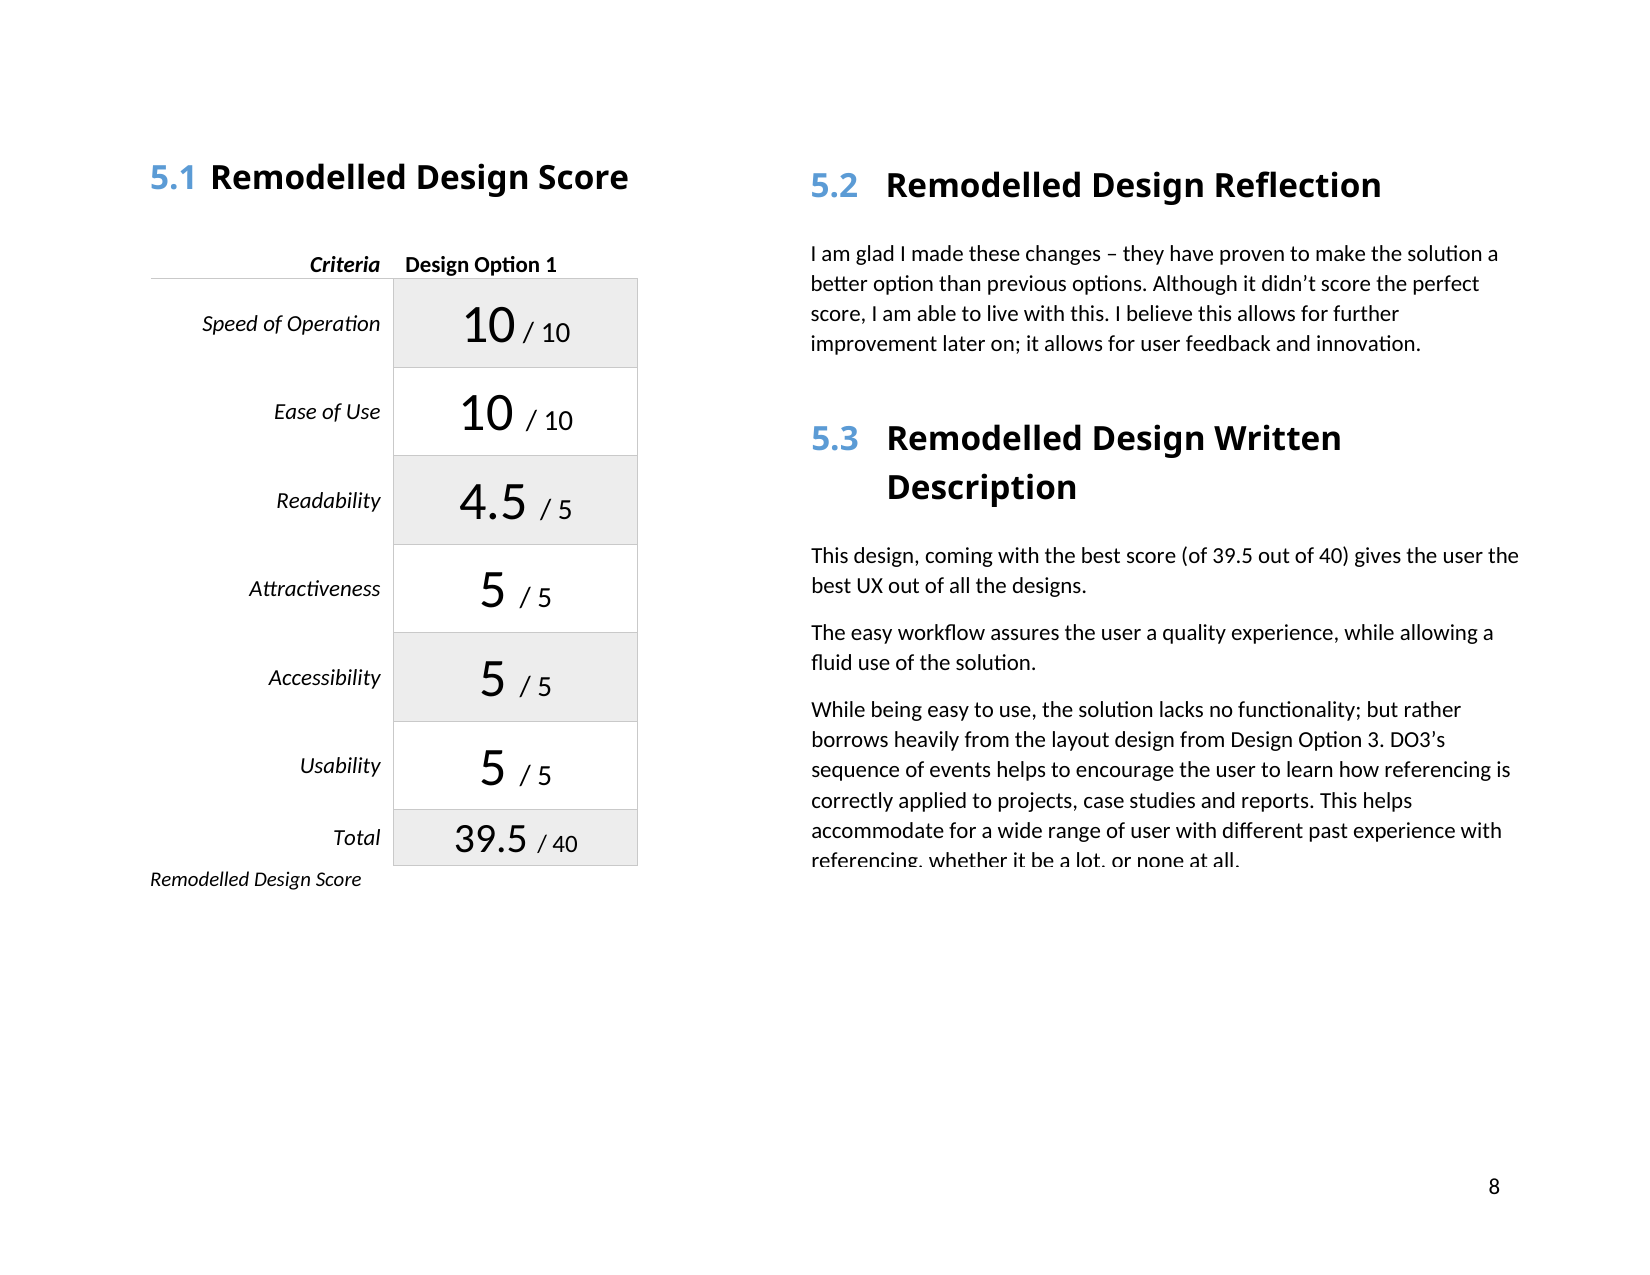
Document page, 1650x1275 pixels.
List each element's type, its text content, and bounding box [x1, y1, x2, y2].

table_cell 5 / 5 [394, 722, 637, 809]
table_cell 10 / 10 [394, 368, 637, 455]
table_cell Total [151, 809, 393, 865]
table_cell 4.5 / 5 [394, 456, 637, 544]
subtitle Remodelled Design Score [150, 154, 1500, 199]
table_header Criteria [151, 250, 394, 278]
table_cell Usability [151, 721, 393, 809]
table_header Design Option 1 [394, 250, 637, 278]
table_cell Attractiveness [151, 544, 393, 632]
table_cell Readability [151, 455, 393, 544]
table_cell 10 / 10 [394, 279, 637, 367]
table_cell Accessibility [151, 632, 393, 721]
table_cell 39.5 / 40 [394, 810, 637, 865]
table_cell 5 / 5 [394, 545, 637, 632]
table_cell Speed of Operation [151, 279, 393, 367]
table_cell 5 / 5 [394, 633, 637, 721]
table_cell Ease of Use [151, 367, 393, 455]
text Remodelled Design Score [150, 866, 1500, 891]
